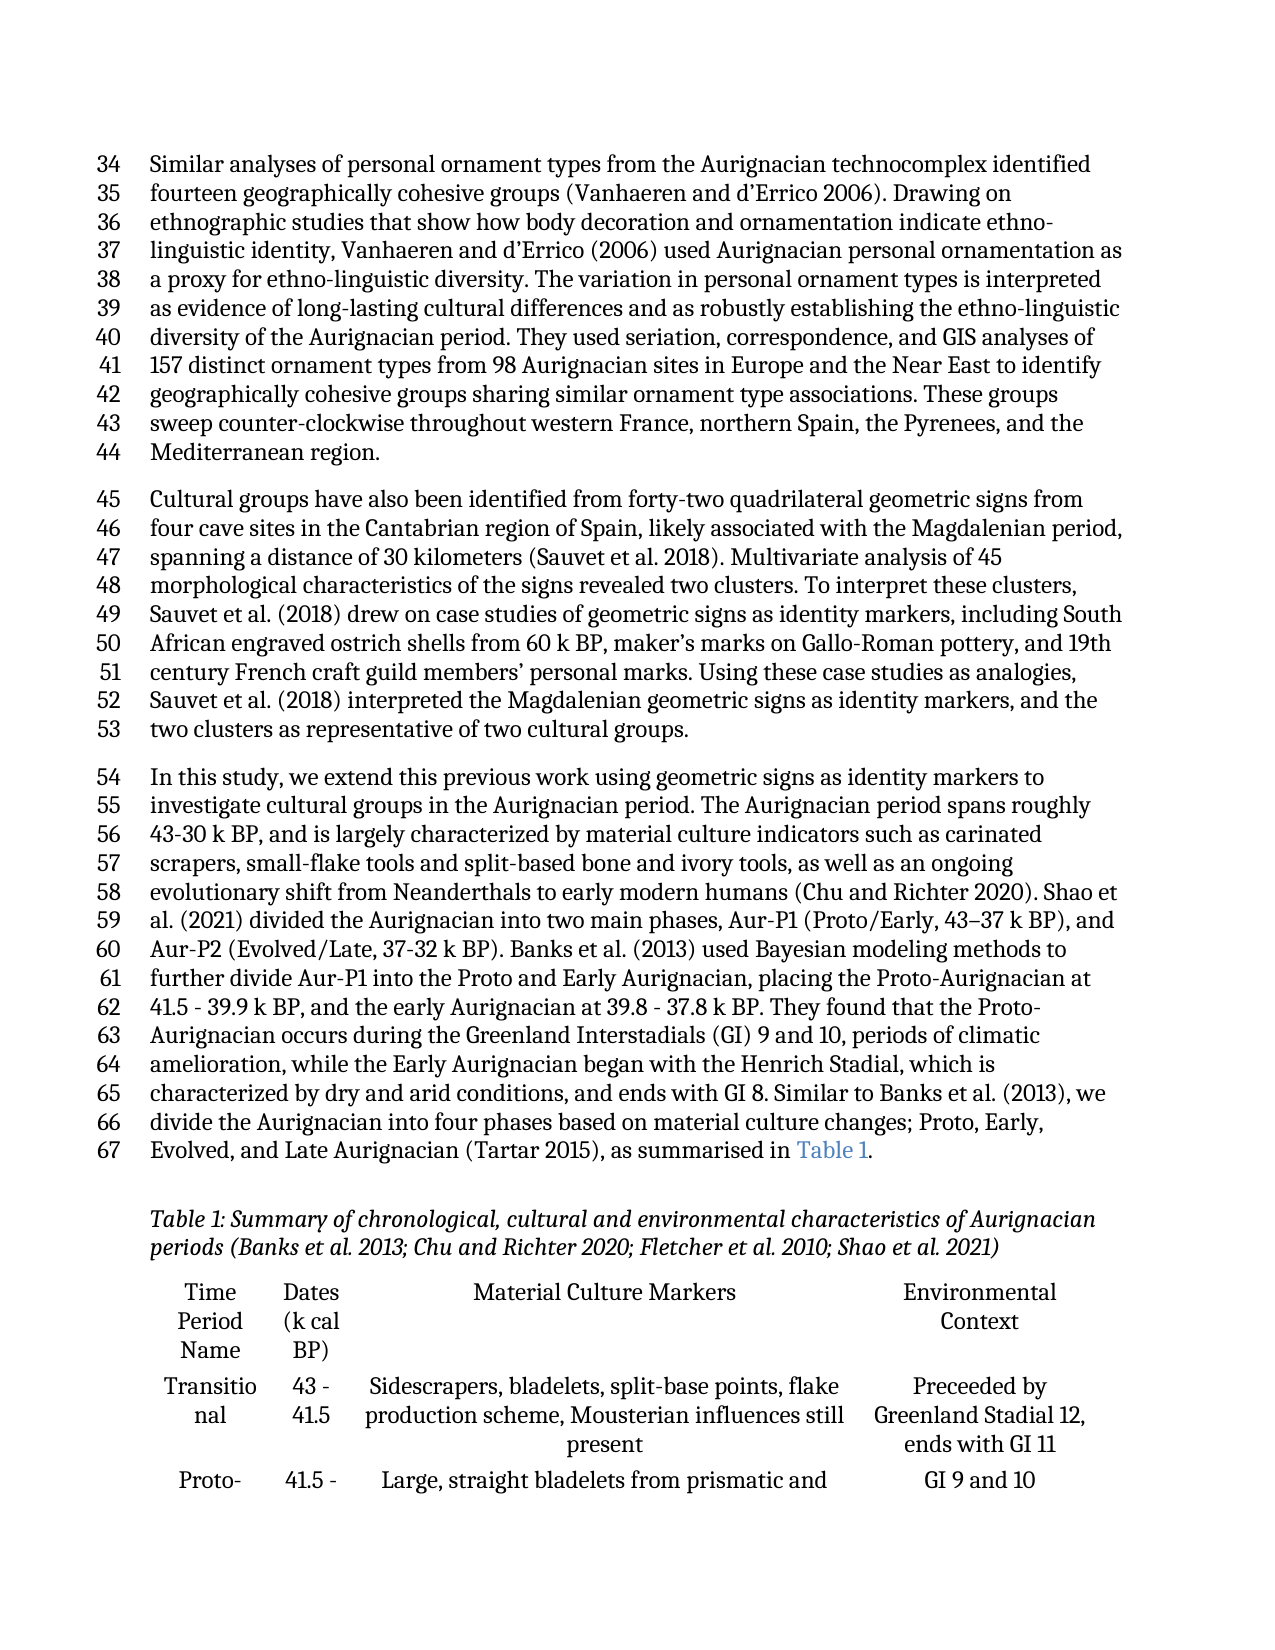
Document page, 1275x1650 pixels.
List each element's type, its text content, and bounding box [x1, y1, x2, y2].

text Similar analyses of personal ornament types from the Aurignacian technocomplex identified fourteen geographically cohesive groups (Vanhaeren and d’Errico 2006). Drawing on ethnographic studies that show how body decoration and ornamentation indicate ethno-linguistic identity, Vanhaeren and d’Errico (2006) used Aurignacian personal ornamentation as a proxy for ethno-linguistic diversity. The variation in personal ornament types is interpreted as evidence of long-lasting cultural differences and as robustly establishing the ethno-linguistic diversity of the Aurignacian period. They used seriation, correspondence, and GIS analyses of 157 distinct ornament types from 98 Aurignacian sites in Europe and the Near East to identify geographically cohesive groups sharing similar ornament type associations. These groups sweep counter-clockwise throughout western France, northern Spain, the Pyrenees, and the Mediterranean region. [150, 150, 1125, 466]
text In this study, we extend this previous work using geometric signs as identity markers to investigate cultural groups in the Aurignacian period. The Aurignacian period spans roughly 43-30 k BP, and is largely characterized by material culture indicators such as carinated scrapers, small-flake tools and split-based bone and ivory tools, as well as an ongoing evolutionary shift from Neanderthals to early modern humans (Chu and Richter 2020). Shao et al. (2021) divided the Aurignacian into two main phases, Aur-P1 (Proto/Early, 43–37 k BP), and Aur-P2 (Evolved/Late, 37-32 k BP). Banks et al. (2013) used Bayesian modeling methods to further divide Aur-P1 into the Proto and Early Aurignacian, placing the Proto-Aurignacian at 41.5 - 39.9 k BP, and the early Aurignacian at 39.8 - 37.8 k BP. They found that the Proto-Aurignacian occurs during the Greenland Interstadials (GI) 9 and 10, periods of climatic amelioration, while the Early Aurignacian began with the Henrich Stadial, which is characterized by dry and arid conditions, and ends with GI 8. Similar to Banks et al. (2013), we divide the Aurignacian into four phases based on material culture changes; Proto, Early, Evolved, and Late Aurignacian (Tartar 2015), as summarised in Table 1. [150, 762, 1125, 1165]
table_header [139, 1184, 1114, 1498]
text Cultural groups have also been identified from forty-two quadrilateral geometric signs from four cave sites in the Cantabrian region of Spain, likely associated with the Magdalenian period, spanning a distance of 30 kilometers (Sauvet et al. 2018). Multivariate analysis of 45 morphological characteristics of the signs revealed two clusters. To interpret these clusters, Sauvet et al. (2018) drew on case studies of geometric signs as identity markers, including South African engraved ostrich shells from 60 k BP, maker’s marks on Gallo-Roman pottery, and 19th century French craft guild members’ personal marks. Using these case studies as analogies, Sauvet et al. (2018) interpreted the Magdalenian geometric signs as identity markers, and the two clusters as representative of two cultural groups. [150, 485, 1125, 744]
